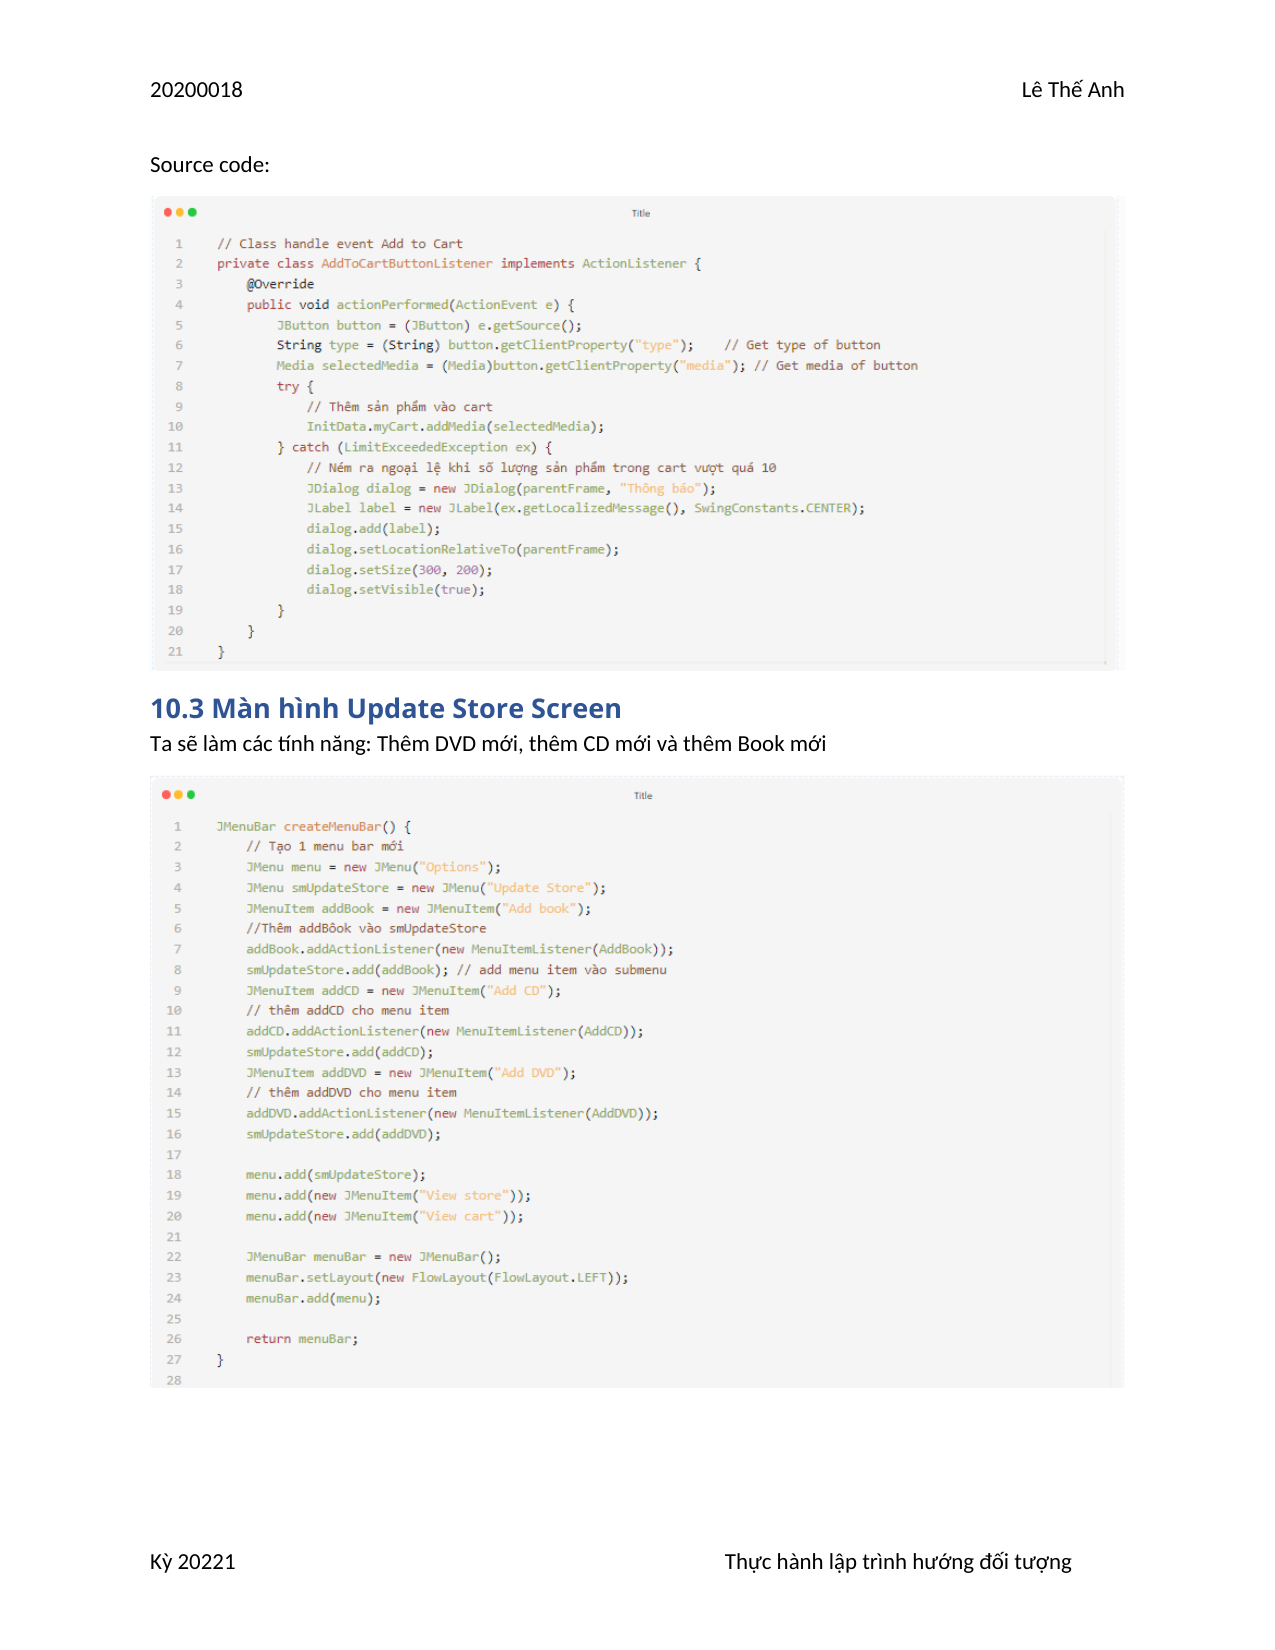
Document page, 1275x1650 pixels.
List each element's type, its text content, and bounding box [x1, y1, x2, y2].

text Ta sẽ làm các tính năng: Thêm DVD mới, thêm CD mới và thêm Book mới [150, 729, 1125, 757]
picture [150, 775, 1125, 1388]
subtitle 10.3 Màn hình Update Store Screen [150, 689, 1125, 726]
text Source code: [150, 150, 1125, 178]
picture [150, 196, 1125, 671]
